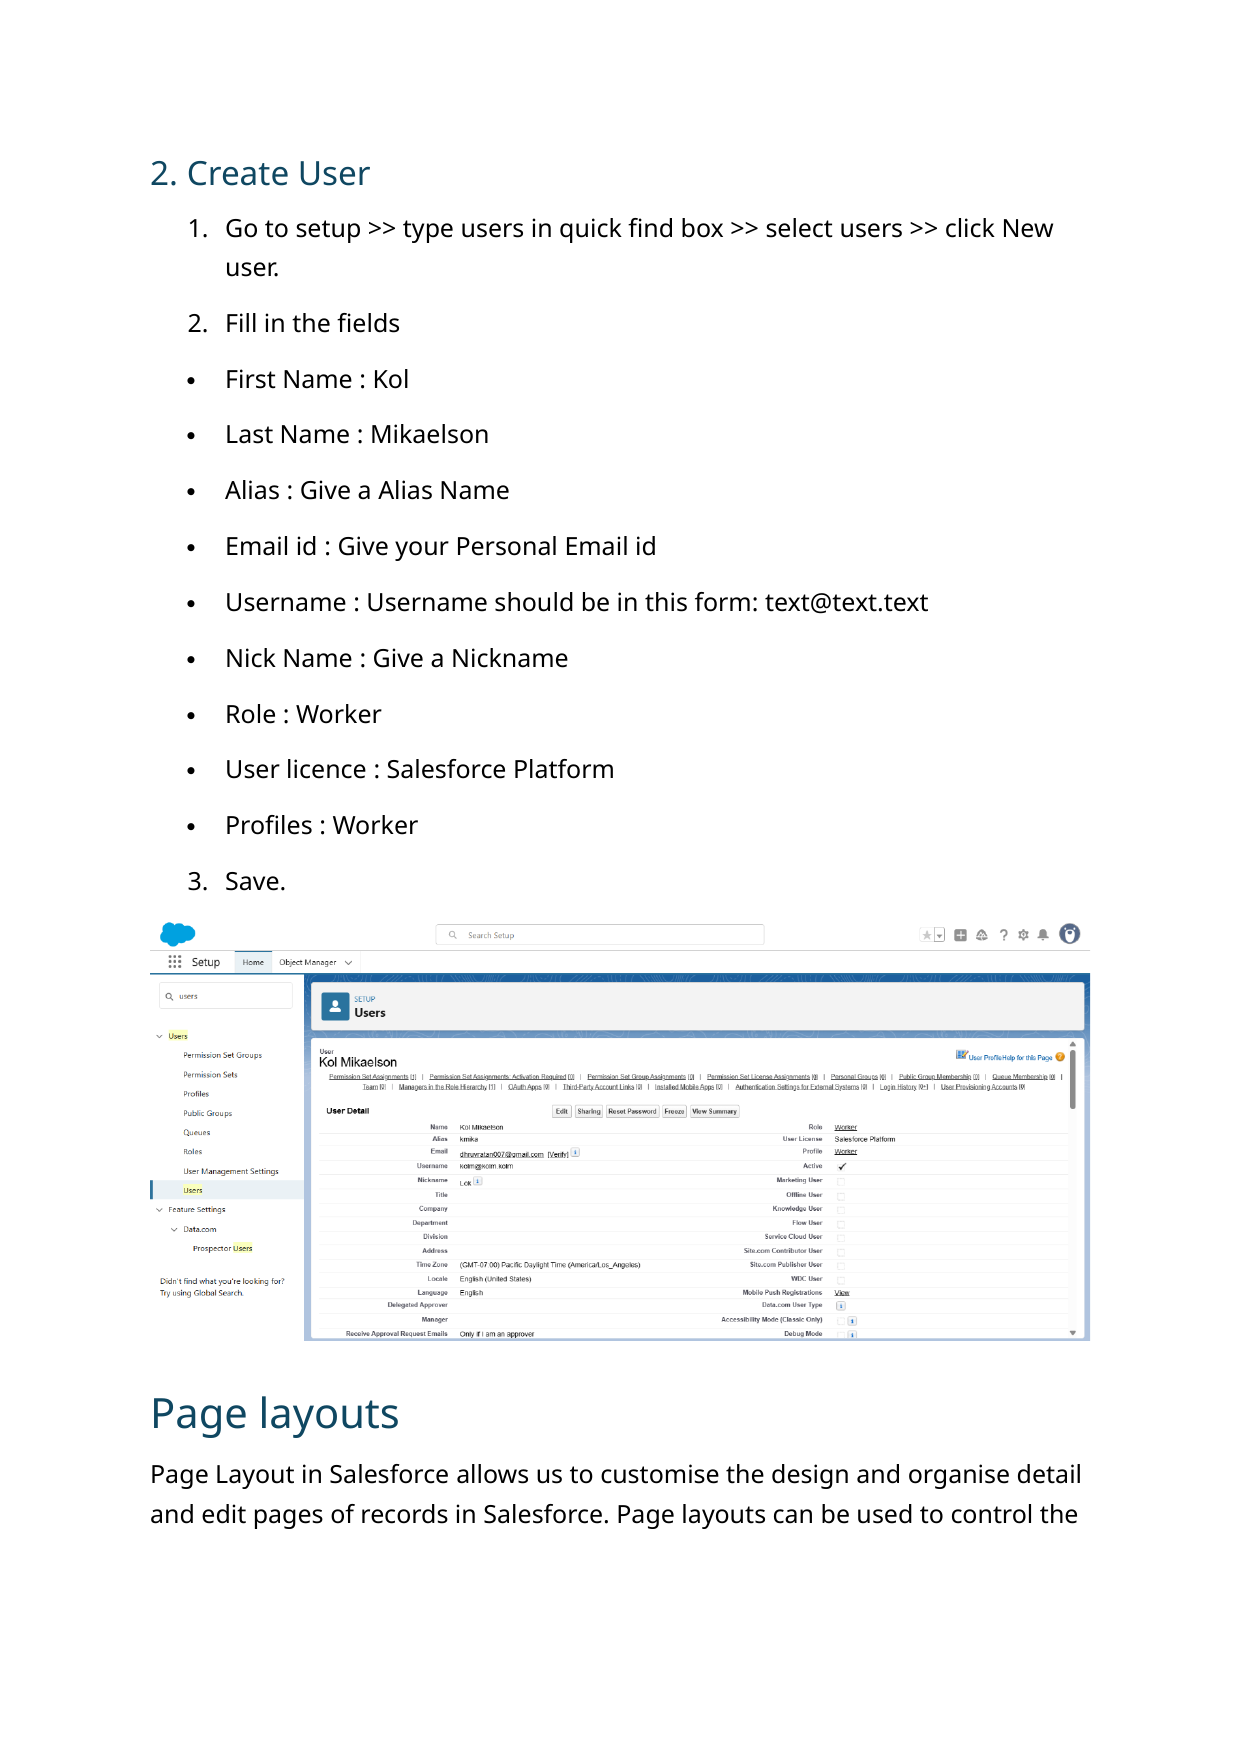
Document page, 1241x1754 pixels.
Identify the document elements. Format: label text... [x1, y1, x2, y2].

list Save. [187, 864, 1090, 898]
list Alias : Give a Alias Name [187, 473, 1090, 507]
list Nick Name : Give a Nickname [187, 641, 1090, 674]
list Username : Username should be in this form: text@text.text [187, 585, 1090, 619]
subtitle Page layouts [150, 1384, 1090, 1440]
list First Name : Kol [187, 361, 1090, 395]
list Email id : Give your Personal Email id [187, 529, 1090, 563]
list Go to setup >> type users in quick find box >> select users >> click New user. [187, 211, 1090, 284]
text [150, 1457, 1090, 1530]
subtitle 2. Create User [150, 150, 1090, 195]
list Fill in the fields [187, 306, 1090, 339]
list Profiles : Worker [187, 808, 1090, 842]
picture [150, 919, 1091, 1341]
list User licence : Salesforce Platform [187, 752, 1090, 786]
list Role : Worker [187, 696, 1090, 730]
list Last Name : Mikaelson [187, 417, 1090, 451]
